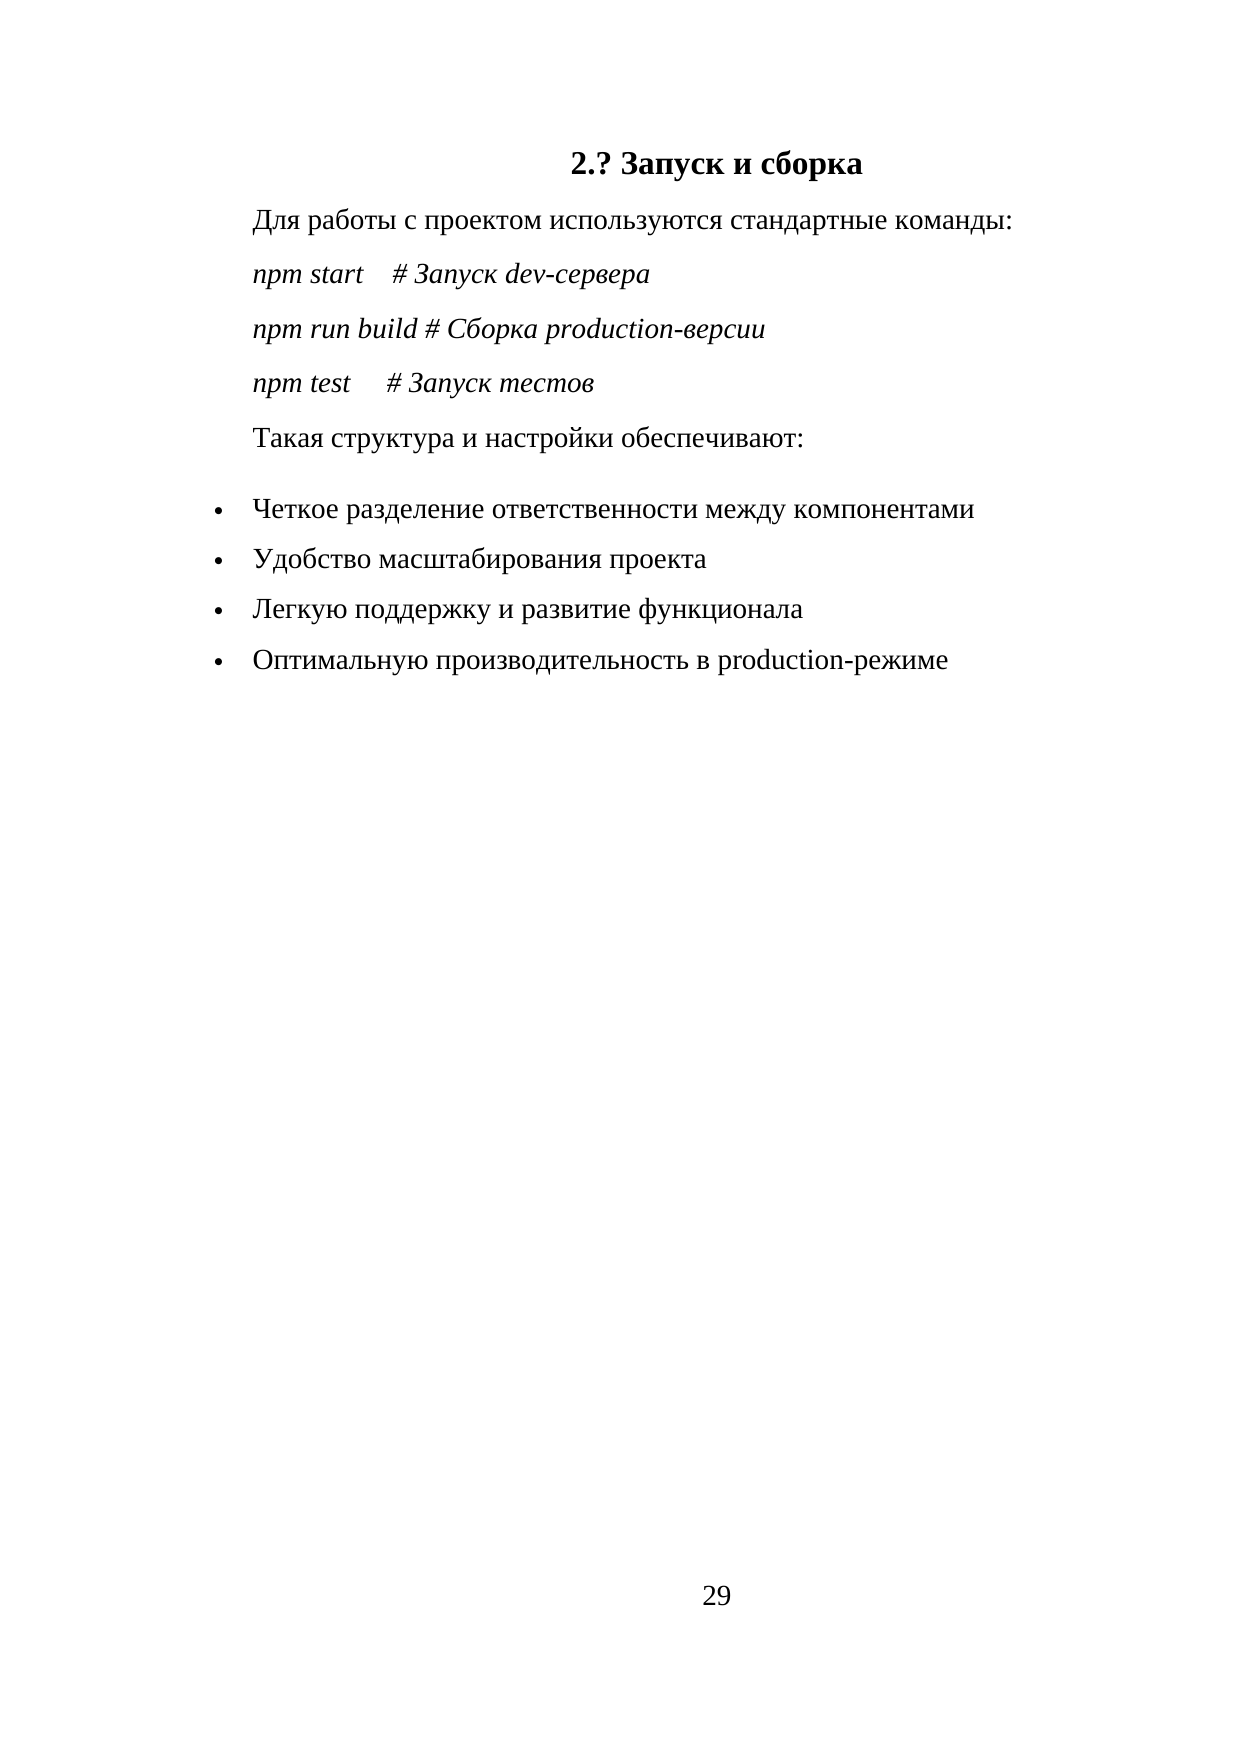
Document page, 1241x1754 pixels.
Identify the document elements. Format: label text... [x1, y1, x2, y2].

list Оптимальную производительность в production-режиме [215, 642, 1181, 675]
text npm start # Запуск dev-сервера [177, 257, 1181, 290]
text Такая структура и настройки обеспечивают: [177, 420, 1181, 453]
list Легкую поддержку и развитие функционала [215, 592, 1181, 625]
text npm test # Запуск тестов [177, 365, 1181, 399]
text Для работы с проектом используются стандартные команды: [177, 202, 1181, 236]
list Удобство масштабирования проекта [215, 541, 1181, 575]
list Четкое разделение ответственности между компонентами [215, 491, 1181, 524]
text npm run build # Сборка production-версии [177, 311, 1181, 344]
subtitle 2.? Запуск и сборка [177, 143, 1181, 181]
